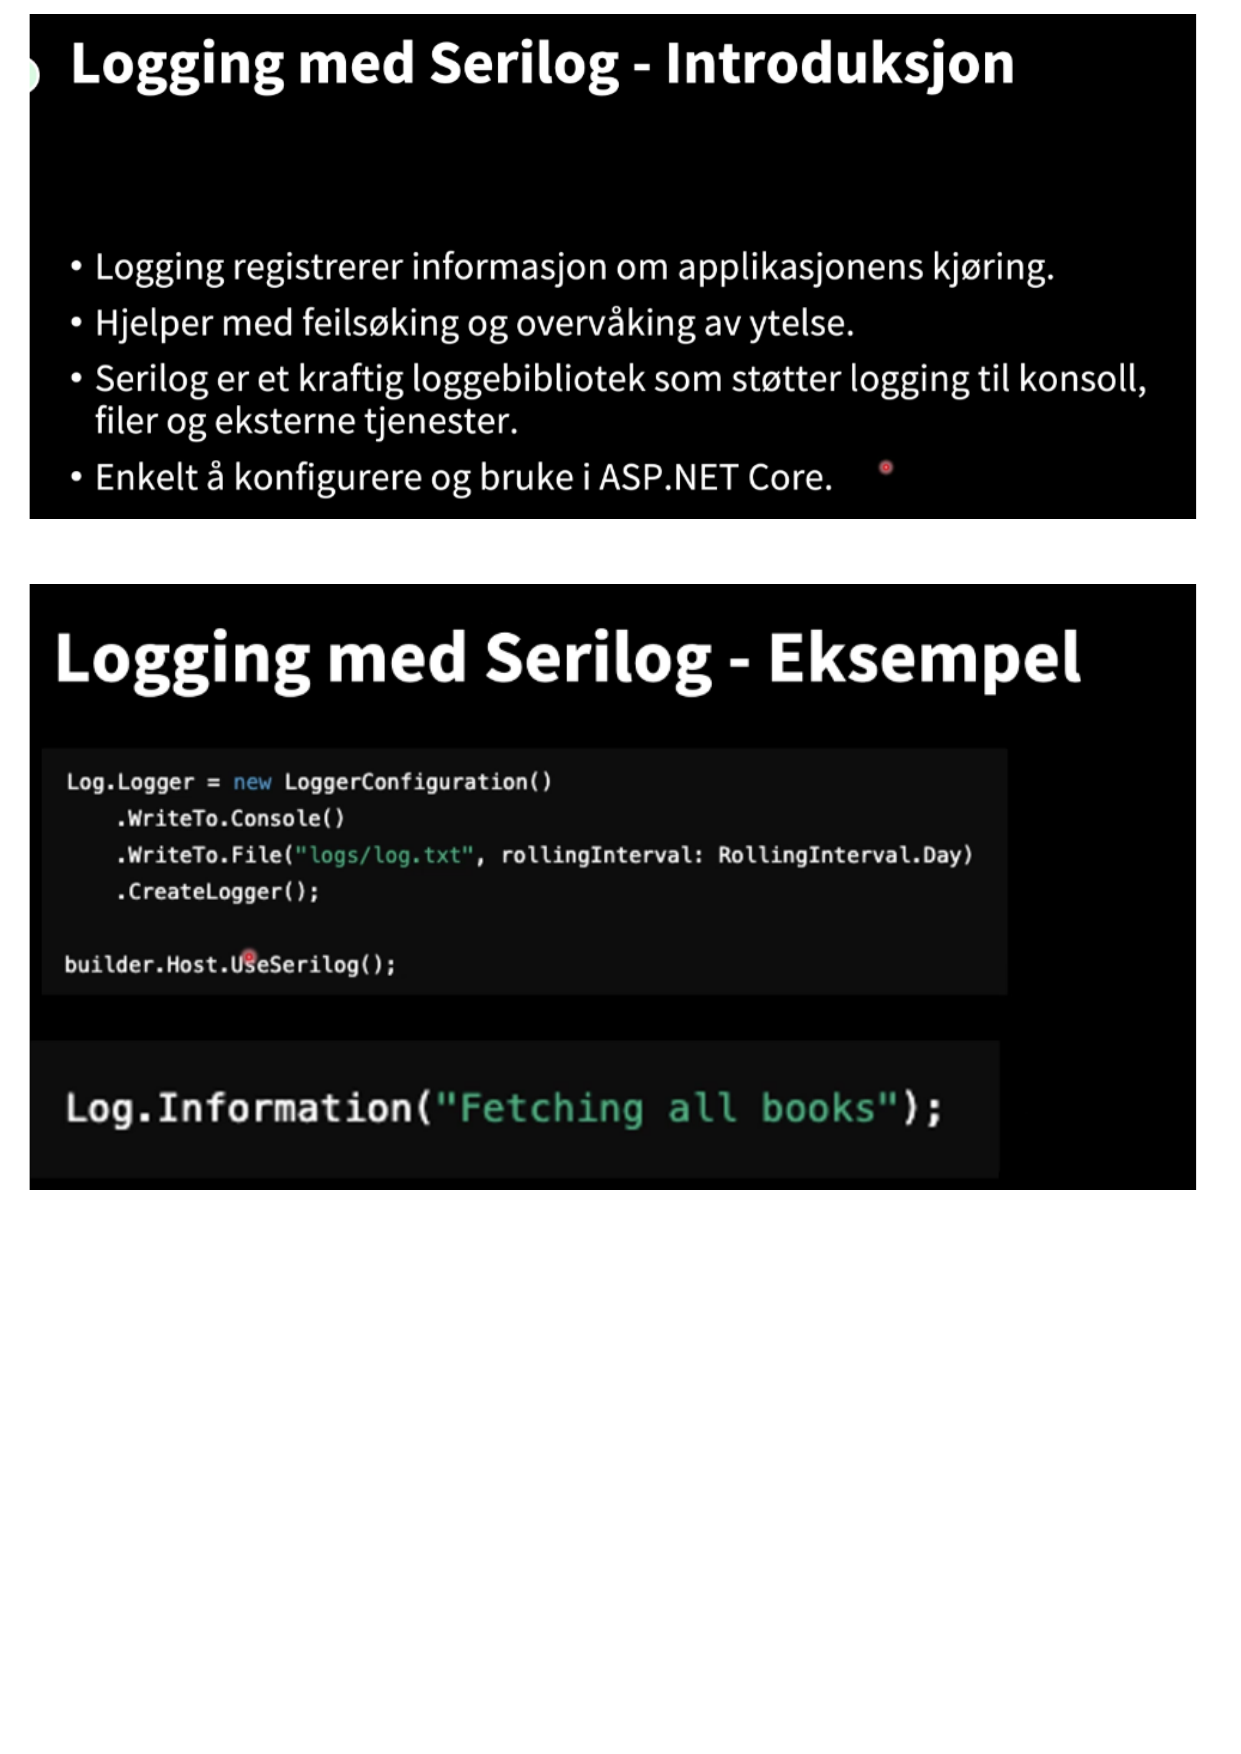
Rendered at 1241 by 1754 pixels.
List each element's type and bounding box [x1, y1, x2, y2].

picture [29, 14, 1197, 519]
picture [29, 584, 1197, 1190]
